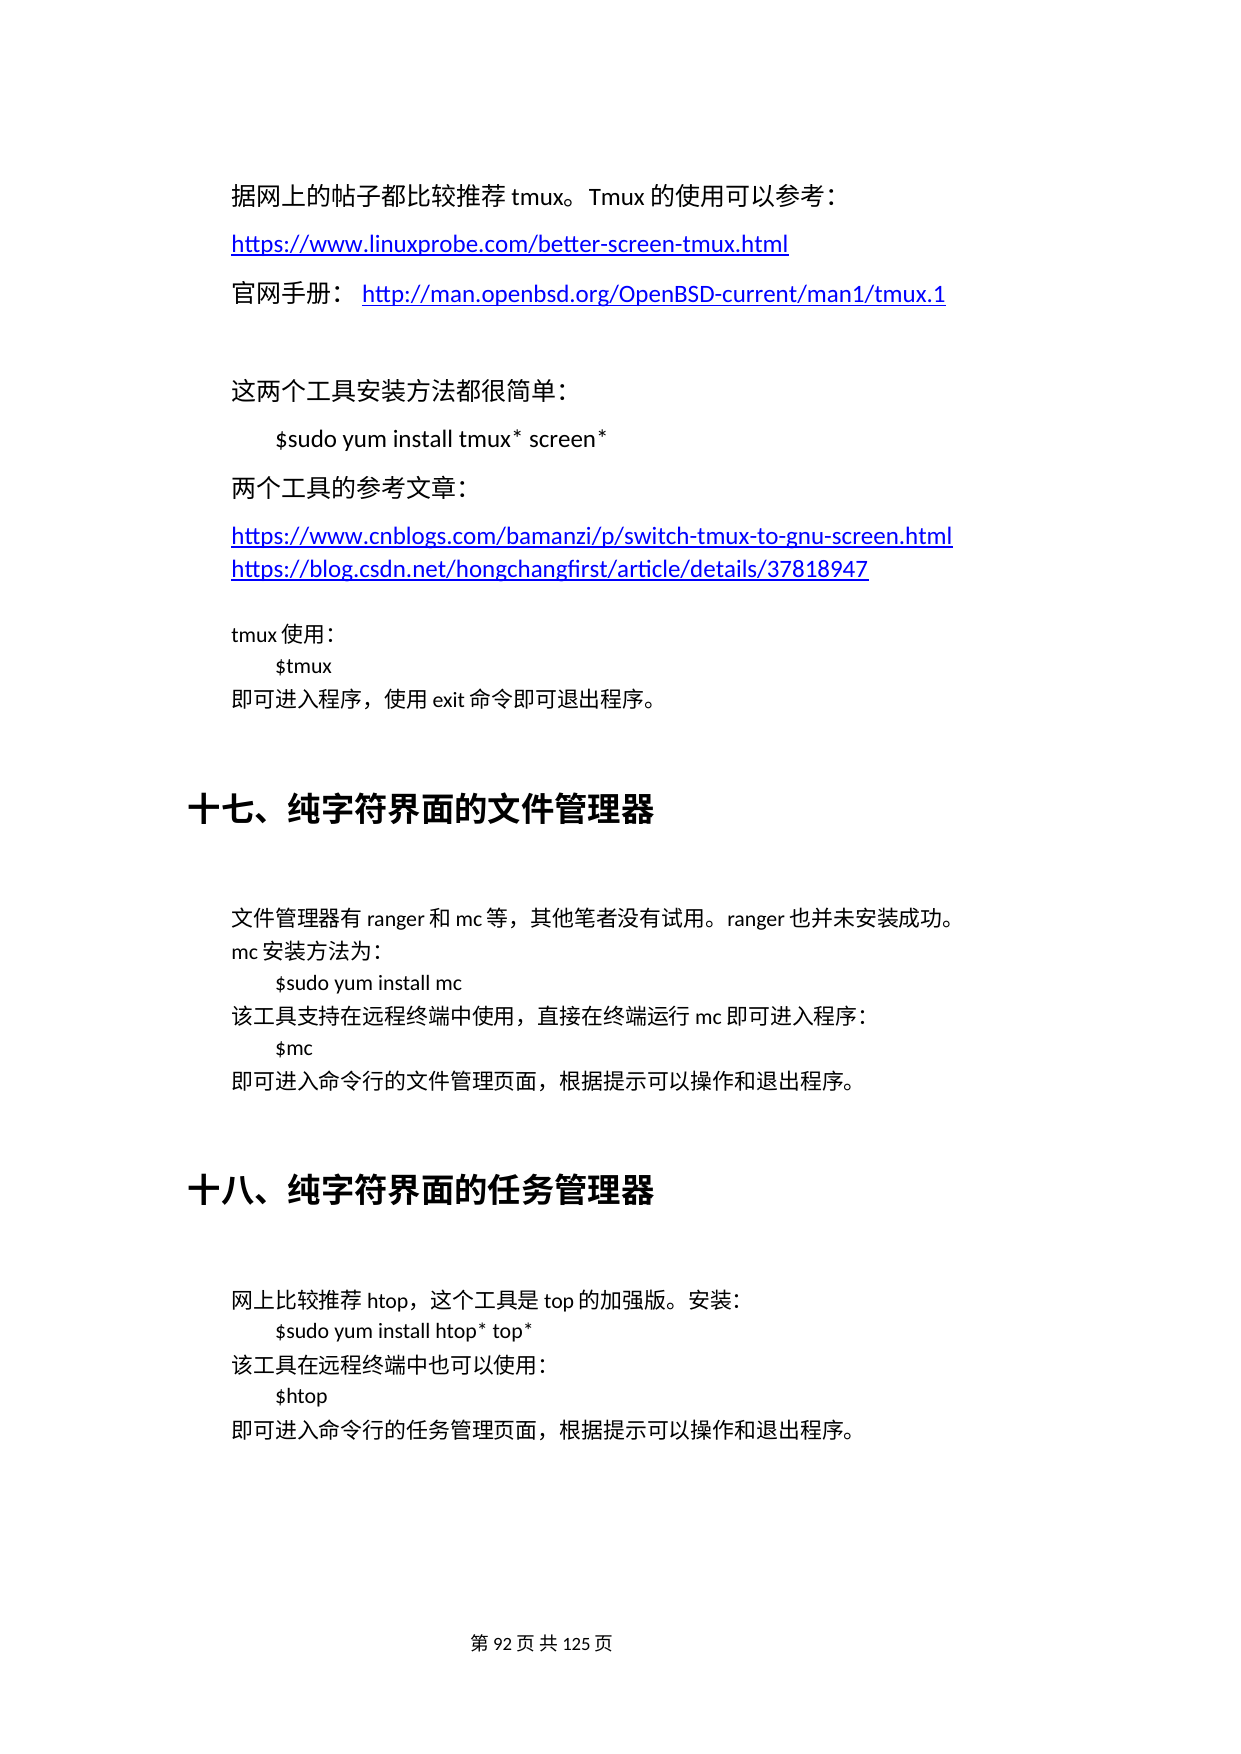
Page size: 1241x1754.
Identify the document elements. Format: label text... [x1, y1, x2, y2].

text 官网手册： http://man.openbsd.org/OpenBSD-current/man1/tmux.1 [187, 259, 1053, 324]
text 该工具支持在远程终端中使用，直接在终端运行mc即可进入程序： [187, 998, 1053, 1031]
text 两个工具的参考文章： [187, 454, 1053, 519]
text https://www.cnblogs.com/bamanzi/p/switch-tmux-to-gnu-screen.html [187, 519, 1053, 552]
text tmux使用： [187, 617, 1053, 649]
text $tmux [187, 649, 1053, 682]
text 该工具在远程终端中也可以使用： [187, 1347, 1053, 1380]
text 即可进入程序，使用exit命令即可退出程序。 [187, 682, 1053, 714]
text https://blog.csdn.net/hongchangfirst/article/details/37818947 [187, 552, 1053, 584]
text 文件管理器有ranger和mc等，其他笔者没有试用。ranger也并未安装成功。 [187, 901, 1053, 933]
subtitle 十八、纯字符界面的任务管理器 [187, 1155, 1053, 1220]
text 即可进入命令行的任务管理页面，根据提示可以操作和退出程序。 [187, 1412, 1053, 1445]
text 这两个工具安装方法都很简单： [187, 357, 1053, 422]
text 网上比较推荐htop，这个工具是top的加强版。安装： [187, 1282, 1053, 1315]
text 据网上的帖子都比较推荐tmux。Tmux的使用可以参考： [187, 162, 1053, 227]
text 即可进入命令行的文件管理页面，根据提示可以操作和退出程序。 [187, 1063, 1053, 1096]
subtitle 十七、纯字符界面的文件管理器 [187, 774, 1053, 839]
text mc安装方法为： [187, 933, 1053, 966]
text $sudo yum install htop* top* [187, 1315, 1053, 1347]
text $htop [187, 1380, 1053, 1412]
text https://www.linuxprobe.com/better-screen-tmux.html [187, 227, 1053, 259]
text $sudo yum install mc [187, 966, 1053, 998]
text $mc [187, 1031, 1053, 1063]
text $sudo yum install tmux* screen* [187, 422, 1053, 454]
